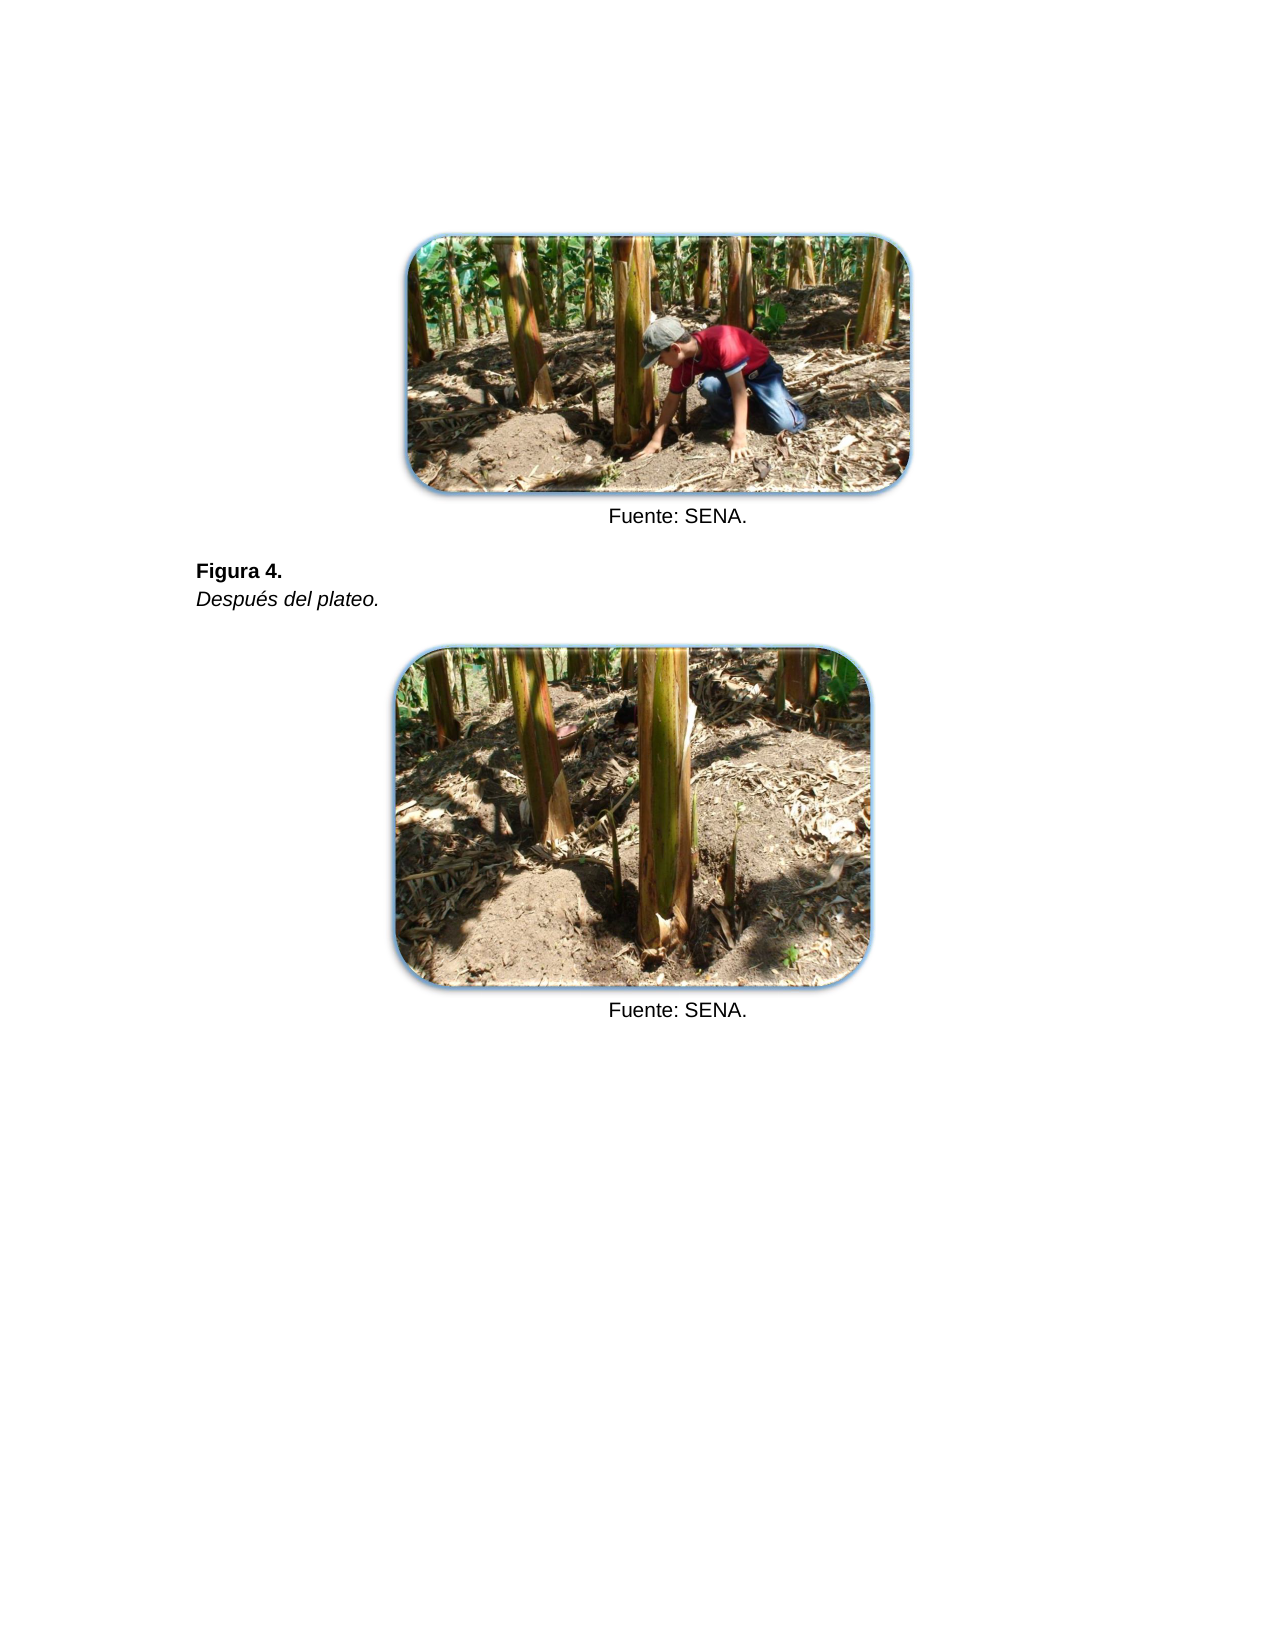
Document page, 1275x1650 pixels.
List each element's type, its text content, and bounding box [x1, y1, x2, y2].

text Fuente: SENA. [608, 998, 1117, 1022]
text Después del plateo. [196, 587, 1117, 611]
text Figura 4. [196, 559, 1117, 583]
picture [383, 641, 877, 999]
picture [396, 229, 917, 505]
text Fuente: SENA. [608, 504, 1117, 528]
